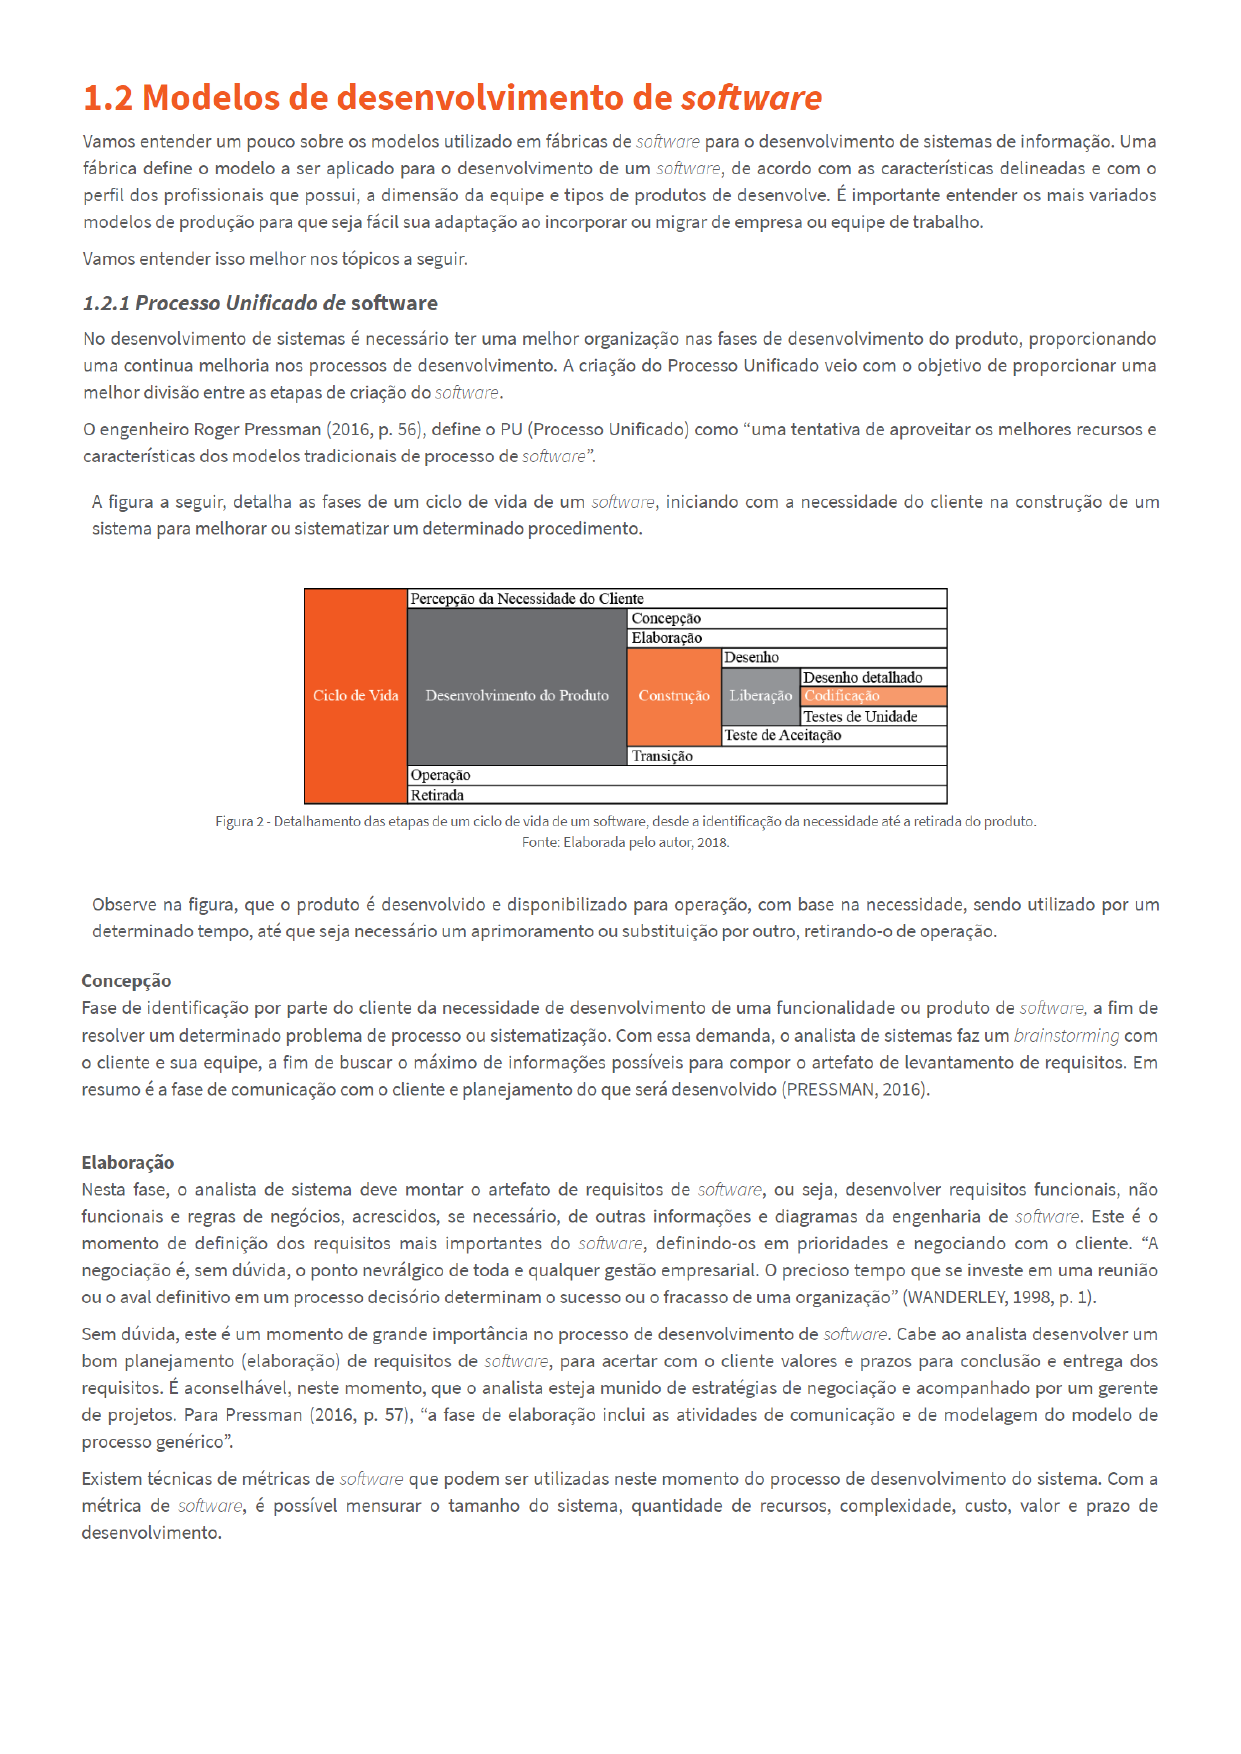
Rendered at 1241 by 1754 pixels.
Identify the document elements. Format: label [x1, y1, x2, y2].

picture [75, 484, 1166, 946]
picture [75, 75, 1166, 466]
picture [75, 963, 1166, 1545]
